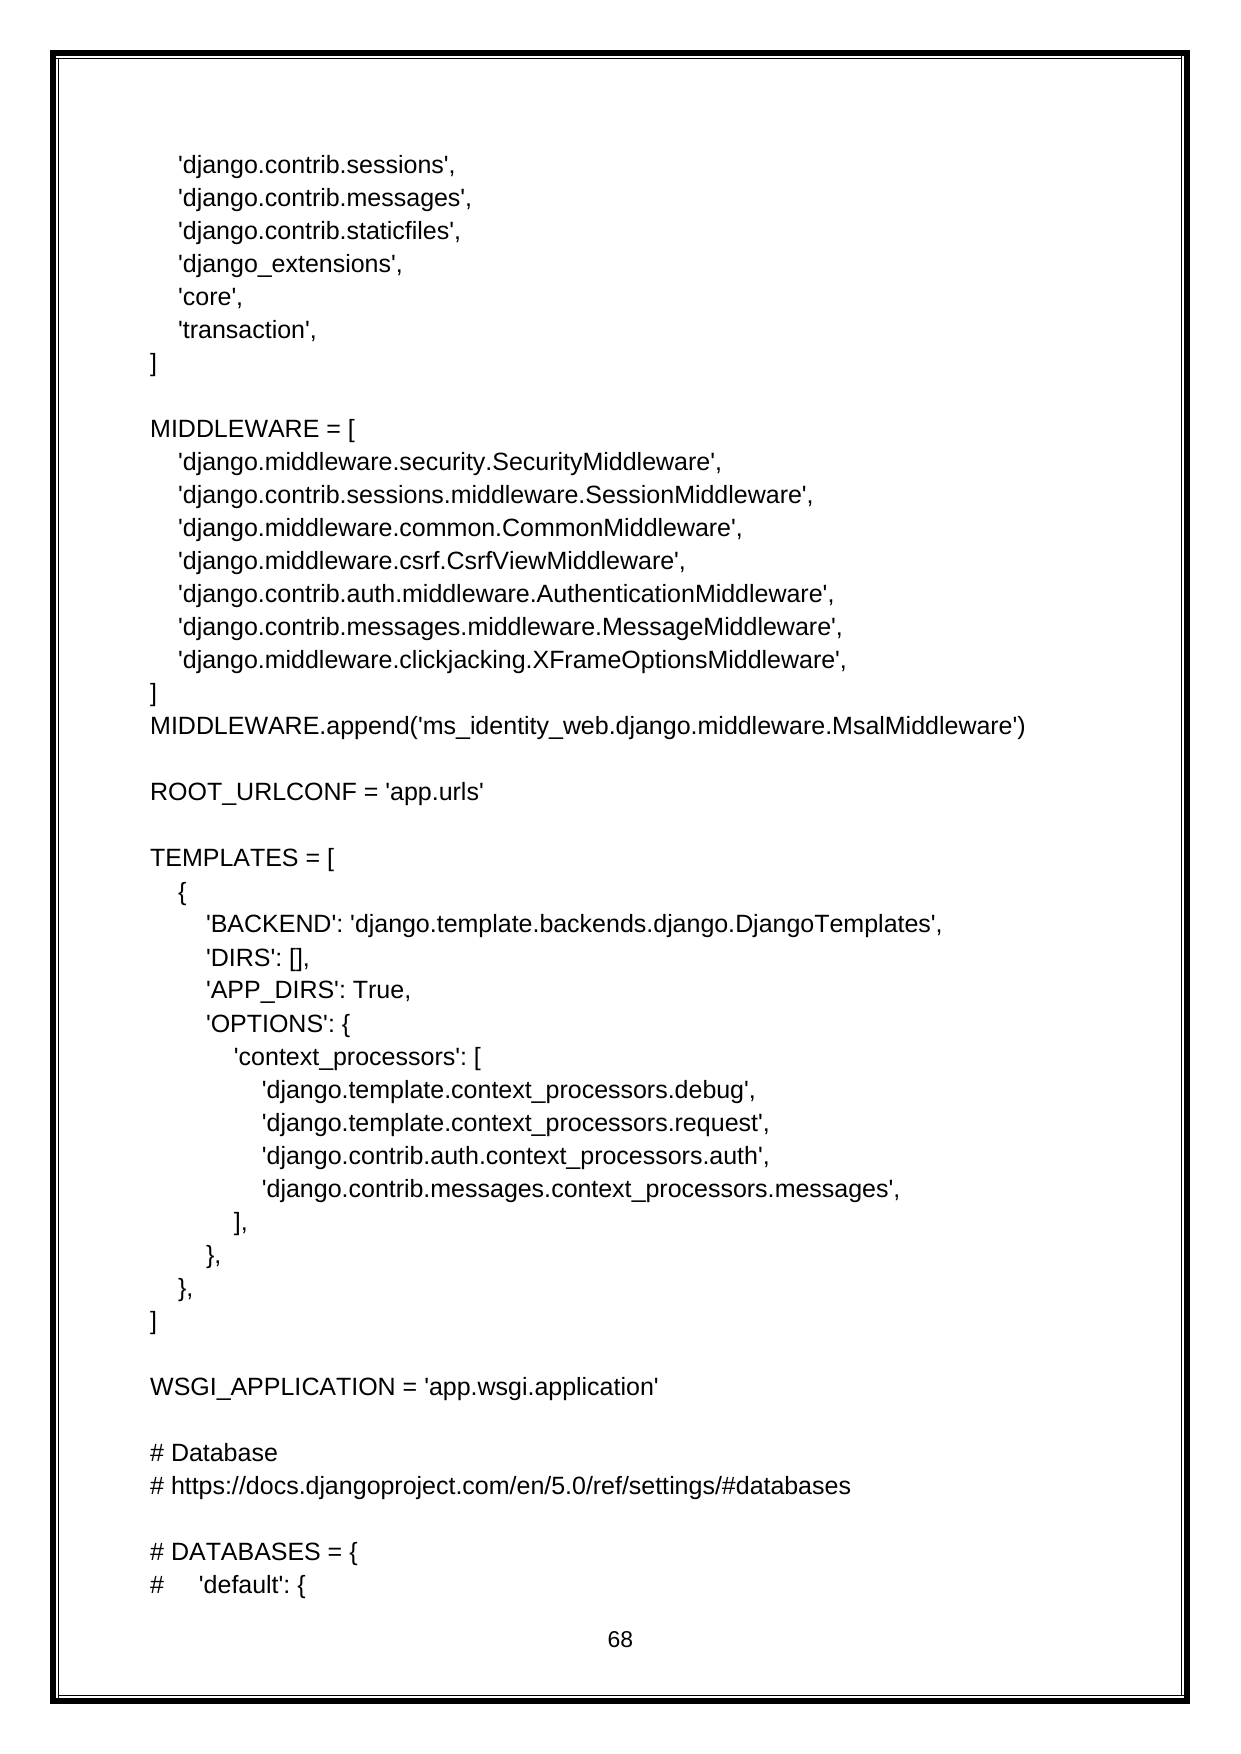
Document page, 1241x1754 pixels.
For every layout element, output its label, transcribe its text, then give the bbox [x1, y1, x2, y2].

text ] [150, 348, 1090, 377]
text 'django.contrib.messages.context_processors.messages', [150, 1174, 1090, 1202]
text 'django.template.context_processors.debug', [150, 1074, 1090, 1103]
text # DATABASES = { [150, 1537, 1090, 1566]
text 'django.contrib.messages.middleware.MessageMiddleware', [150, 612, 1090, 641]
text 'django.contrib.auth.middleware.AuthenticationMiddleware', [150, 579, 1090, 608]
text { [150, 876, 1090, 905]
text ] [150, 678, 1090, 707]
text 'django.contrib.staticfiles', [150, 216, 1090, 245]
text 'DIRS': [], [150, 942, 1090, 971]
text 'core', [150, 282, 1090, 311]
text 'django.contrib.sessions.middleware.SessionMiddleware', [150, 480, 1090, 509]
text 'django.middleware.csrf.CsrfViewMiddleware', [150, 546, 1090, 575]
text }, [150, 1240, 1090, 1268]
text 'BACKEND': 'django.template.backends.django.DjangoTemplates', [150, 909, 1090, 938]
text 'django.template.context_processors.request', [150, 1108, 1090, 1136]
text 'django.contrib.messages', [150, 183, 1090, 212]
text MIDDLEWARE = [ [150, 414, 1090, 443]
text MIDDLEWARE.append('ms_identity_web.django.middleware.MsalMiddleware') [150, 711, 1090, 740]
text 'transaction', [150, 315, 1090, 344]
text 'django_extensions', [150, 249, 1090, 278]
text # Database [150, 1438, 1090, 1467]
text TEMPLATES = [ [150, 843, 1090, 872]
text ROOT_URLCONF = 'app.urls' [150, 777, 1090, 806]
text # https://docs.djangoproject.com/en/5.0/ref/settings/#databases [150, 1471, 1090, 1499]
text 'APP_DIRS': True, [150, 976, 1090, 1004]
text 'django.contrib.sessions', [150, 150, 1090, 179]
text 'OPTIONS': { [150, 1008, 1090, 1037]
text 'django.middleware.common.CommonMiddleware', [150, 513, 1090, 542]
text ], [150, 1207, 1090, 1235]
text ] [150, 1306, 1090, 1334]
text 'django.middleware.clickjacking.XFrameOptionsMiddleware', [150, 645, 1090, 674]
text 'django.middleware.security.SecurityMiddleware', [150, 447, 1090, 476]
text 'django.contrib.auth.context_processors.auth', [150, 1141, 1090, 1169]
text 'context_processors': [ [150, 1042, 1090, 1070]
text WSGI_APPLICATION = 'app.wsgi.application' [150, 1372, 1090, 1401]
text # 'default': { [150, 1570, 1090, 1599]
text }, [150, 1273, 1090, 1301]
